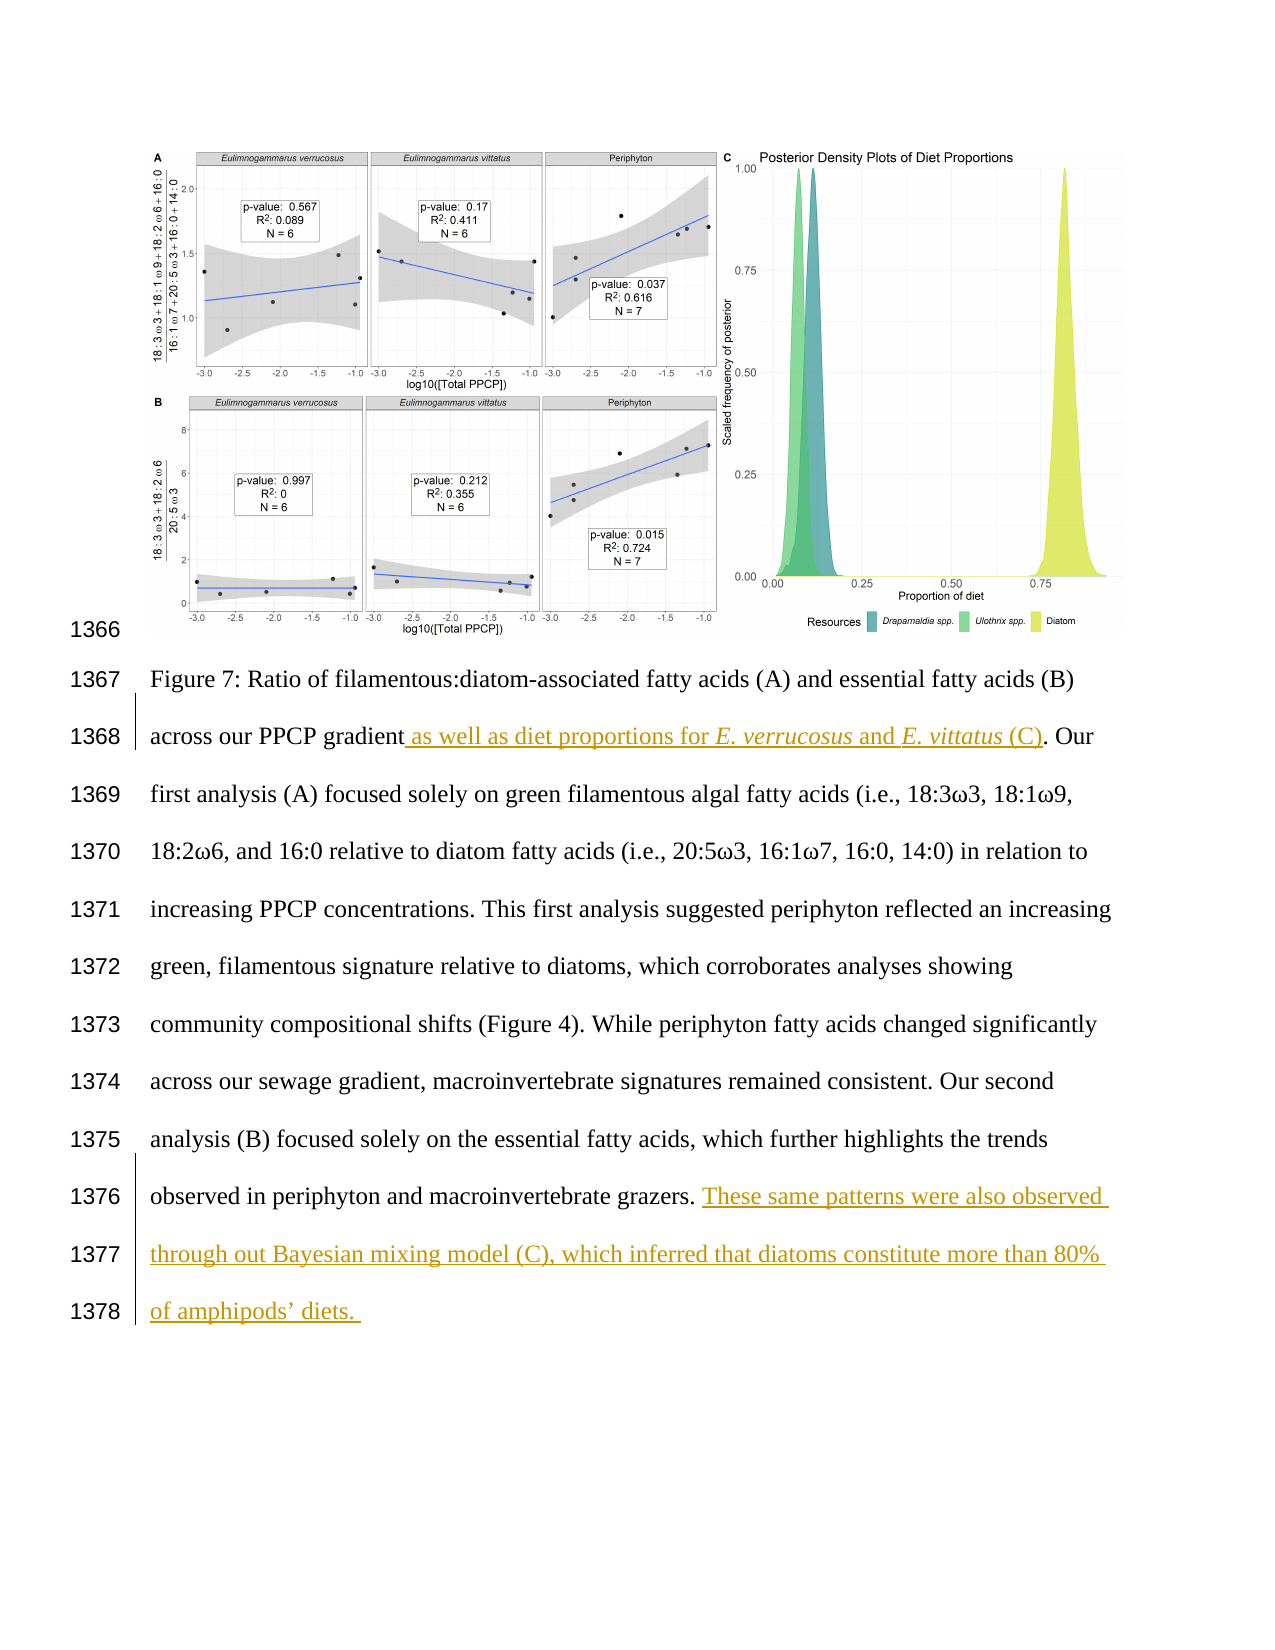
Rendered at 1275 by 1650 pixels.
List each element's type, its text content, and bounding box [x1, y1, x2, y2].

picture [150, 150, 1125, 638]
text Figure 7: Ratio of filamentous:diatom-associated fatty acids (A) and essential fatty acids (B) across our PPCP gradient. Our first analysis (A) focused solely on green filamentous algal fatty acids (i.e., 18:3ω3, 18:1ω9, 18:2ω6, and 16:0 relative to diatom fatty acids (i.e., 20:5ω3, 16:1ω7, 16:0, 14:0) in relation to increasing PPCP concentrations. This first analysis suggested periphyton reflected an increasing green, filamentous signature relative to diatoms, which corroborates analyses showing community compositional shifts (Figure 4). While periphyton fatty acids changed significantly across our sewage gradient, macroinvertebrate signatures remained consistent. Our second analysis (B) focused solely on the essential fatty acids, which further highlights the trends observed in periphyton and macroinvertebrate grazers. [150, 664, 1125, 1325]
